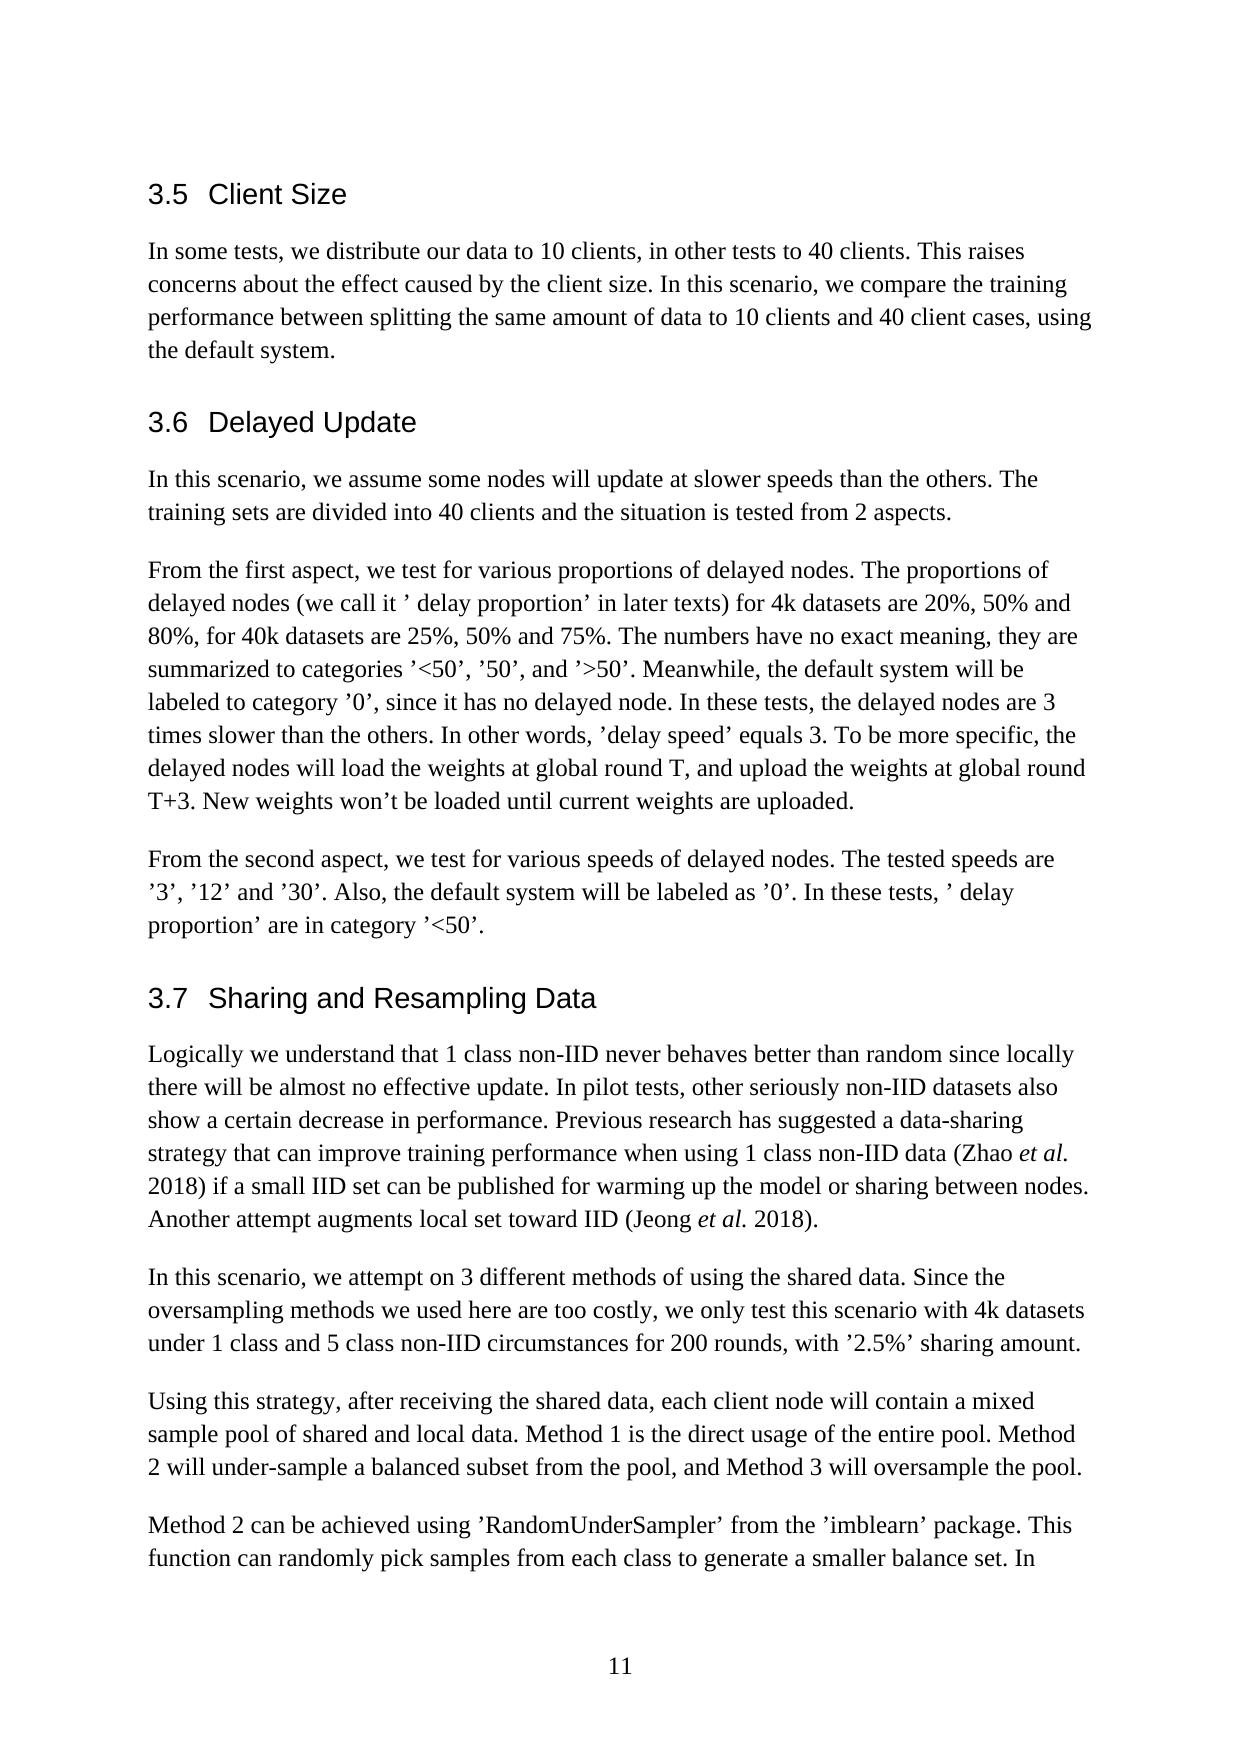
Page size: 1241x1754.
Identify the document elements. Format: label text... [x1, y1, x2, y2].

text From the second aspect, we test for various speeds of delayed nodes. The tested speeds are ’3’, ’12’ and ’30’. Also, the default system will be labeled as ’0’. In these tests, ’ delay proportion’ are in category ’<50’. [148, 844, 1092, 939]
text From the first aspect, we test for various proportions of delayed nodes. The proportions of delayed nodes (we call it ’ delay proportion’ in later texts) for 4k datasets are 20%, 50% and 80%, for 40k datasets are 25%, 50% and 75%. The numbers have no exact meaning, they are summarized to categories ’<50’, ’50’, and ’>50’. Meanwhile, the default system will be labeled to category ’0’, since it has no delayed node. In these tests, the delayed nodes are 3 times slower than the others. In other words, ’delay speed’ equals 3. To be more specific, the delayed nodes will load the weights at global round T, and upload the weights at global round T+3. New weights won’t be loaded until current weights are uploaded. [148, 555, 1092, 815]
subtitle Client Size [148, 177, 1092, 211]
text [148, 1510, 1092, 1572]
subtitle Delayed Update [148, 405, 1092, 439]
subtitle Sharing and Resampling Data [148, 981, 1092, 1014]
text Using this strategy, after receiving the shared data, each client node will contain a mixed sample pool of shared and local data. Method 1 is the direct usage of the entire pool. Method 2 will under-sample a balanced subset from the pool, and Method 3 will oversample the pool. [148, 1386, 1092, 1481]
text In some tests, we distribute our data to 10 clients, in other tests to 40 clients. This raises concerns about the effect caused by the client size. In this scenario, we compare the training performance between splitting the same amount of data to 10 clients and 40 client cases, using the default system. [148, 236, 1092, 363]
text In this scenario, we attempt on 3 different methods of using the shared data. Since the oversampling methods we used here are too costly, we only test this scenario with 4k datasets under 1 class and 5 class non-IID circumstances for 200 rounds, with ’2.5%’ sharing amount. [148, 1262, 1092, 1357]
text In this scenario, we assume some nodes will update at slower speeds than the others. The training sets are divided into 40 clients and the situation is tested from 2 aspects. [148, 464, 1092, 526]
text Logically we understand that 1 class non-IID never behaves better than random since locally there will be almost no effective update. In pilot tests, other seriously non-IID datasets also show a certain decrease in performance. Previous research has suggested a data-sharing strategy that can improve training performance when using 1 class non-IID data (Zhao et al. 2018) if a small IID set can be published for warming up the model or sharing between nodes. Another attempt augments local set toward IID (Jeong et al. 2018). [148, 1039, 1092, 1233]
